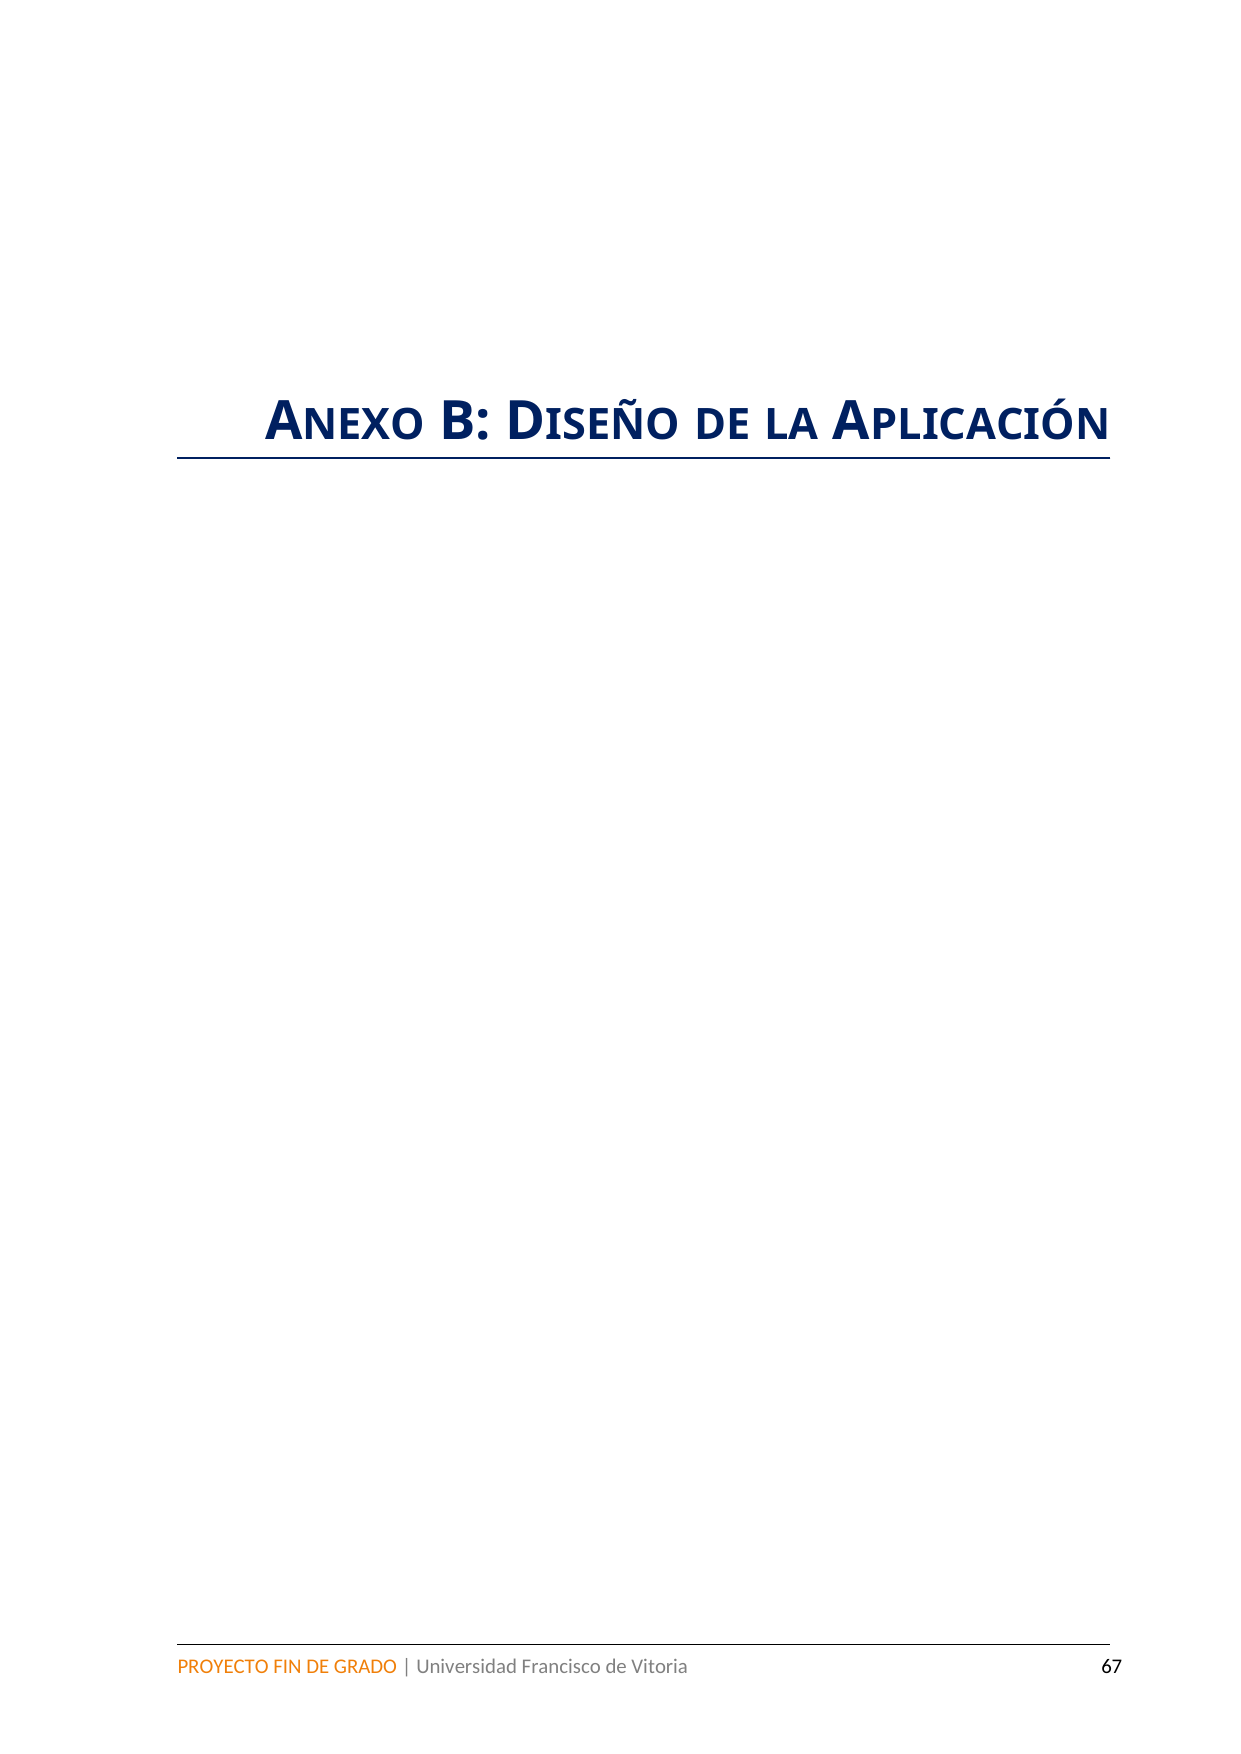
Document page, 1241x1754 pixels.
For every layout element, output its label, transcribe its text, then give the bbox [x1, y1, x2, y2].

subtitle Anexo B: Diseño de la Aplicación [177, 381, 1110, 457]
